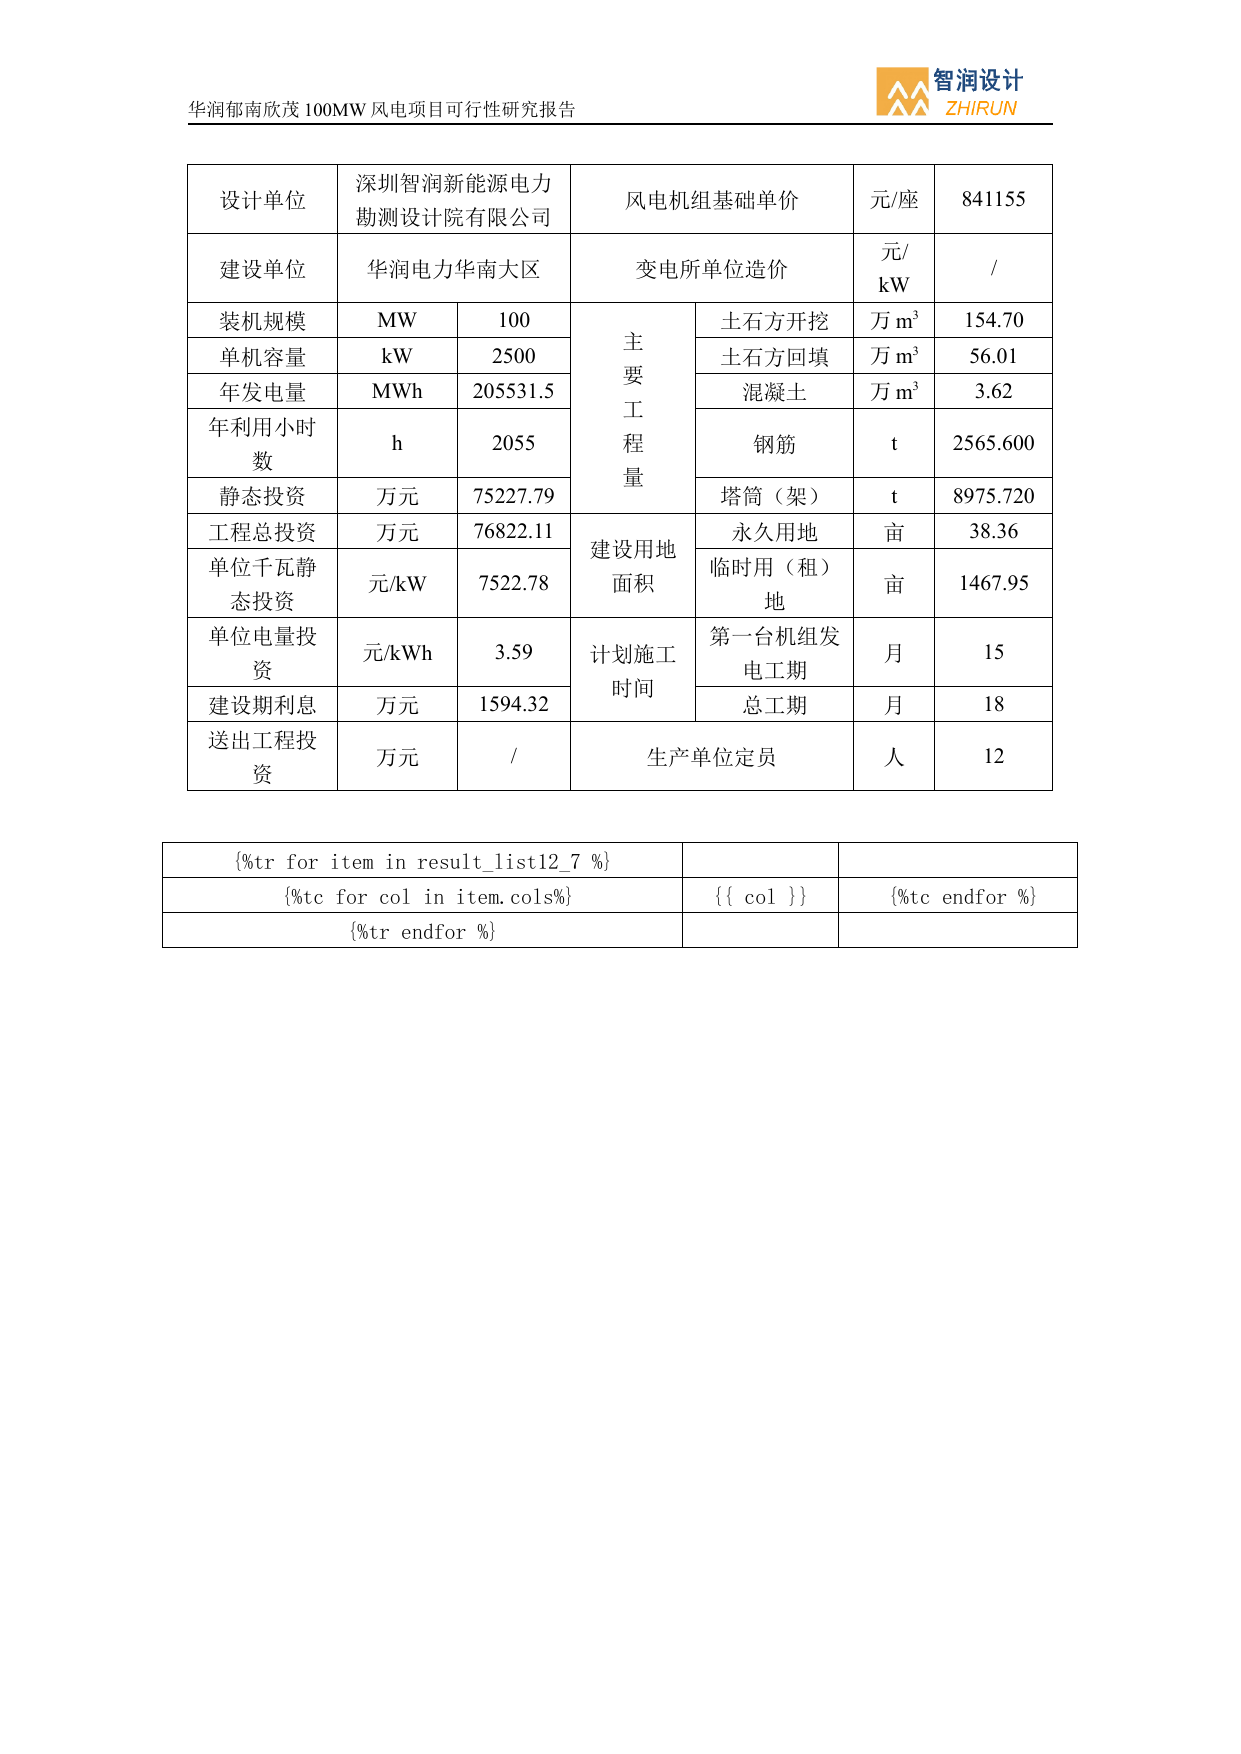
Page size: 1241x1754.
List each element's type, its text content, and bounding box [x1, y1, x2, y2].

table_header [839, 843, 1077, 877]
table_cell 8975.720 [935, 478, 1052, 512]
table_cell 临时用（租）地 [696, 549, 853, 617]
table_cell 75227.79 [458, 478, 570, 512]
table_cell t [854, 409, 934, 477]
table_cell 万元 [338, 478, 457, 512]
table_cell 万m3 [854, 374, 934, 408]
table_cell 2500 [458, 338, 570, 373]
table_cell 1467.95 [935, 549, 1052, 617]
table_cell 万元 [338, 722, 457, 790]
table_cell {%tc endfor %} [839, 878, 1077, 912]
table_cell 万m3 [854, 303, 934, 337]
table_cell 建设单位 [188, 234, 337, 302]
table_cell 38.36 [935, 514, 1052, 548]
table_cell 万m3 [854, 338, 934, 373]
table_cell 单机容量 [188, 338, 337, 373]
table_cell 2055 [458, 409, 570, 477]
table_cell 元/座 [854, 165, 934, 233]
table_cell 15 [935, 618, 1052, 686]
table_cell 送出工程投资 [188, 722, 337, 790]
table_cell 万元 [338, 514, 457, 548]
table_cell 人 [854, 722, 934, 790]
table_cell 3.59 [458, 618, 570, 686]
table_cell 元/kW [338, 549, 457, 617]
table_cell 永久用地 [696, 514, 853, 548]
table_cell 风电机组基础单价 [571, 165, 853, 233]
table_cell 2565.600 [935, 409, 1052, 477]
table_cell 生产单位定员 [571, 722, 853, 790]
table_cell MWh [338, 374, 457, 408]
table_header {%tr for item in result_list12_7 %} [163, 843, 682, 877]
table_cell 月 [854, 687, 934, 721]
table_cell 154.70 [935, 303, 1052, 337]
table_cell 建设用地 面积 [571, 514, 695, 617]
table_cell MW [338, 303, 457, 337]
table_cell 装机规模 [188, 303, 337, 337]
table_cell 76822.11 [458, 514, 570, 548]
table_cell h [338, 409, 457, 477]
table_cell 12 [935, 722, 1052, 790]
table_cell 元/kW [854, 234, 934, 302]
table_cell / [458, 722, 570, 790]
table_cell kW [338, 338, 457, 373]
table_cell 静态投资 [188, 478, 337, 512]
table_cell 工程总投资 [188, 514, 337, 548]
table_cell 56.01 [935, 338, 1052, 373]
table_cell 205531.5 [458, 374, 570, 408]
table_cell 建设期利息 [188, 687, 337, 721]
table_cell 钢筋 [696, 409, 853, 477]
table_cell 1594.32 [458, 687, 570, 721]
table_cell 土石方开挖 [696, 303, 853, 337]
table_cell t [854, 478, 934, 512]
table_cell 18 [935, 687, 1052, 721]
table_cell 万元 [338, 687, 457, 721]
table_cell 单位电量投资 [188, 618, 337, 686]
table_cell 变电所单位造价 [571, 234, 853, 302]
table_cell 主 要 工 程 量 [571, 303, 695, 512]
table_cell 亩 [854, 514, 934, 548]
table_cell 100 [458, 303, 570, 337]
table_cell 841155 [935, 165, 1052, 233]
table_cell 计划施工时间 [571, 618, 695, 721]
table_cell 设计单位 [188, 165, 337, 233]
table_cell {%tr endfor %} [163, 913, 682, 947]
table_cell 单位千瓦静态投资 [188, 549, 337, 617]
table_cell 年发电量 [188, 374, 337, 408]
table_cell 第一台机组发电工期 [696, 618, 853, 686]
table_cell 亩 [854, 549, 934, 617]
table_cell [683, 913, 838, 947]
table_cell 年利用小时数 [188, 409, 337, 477]
table_header [683, 843, 838, 877]
table_cell 7522.78 [458, 549, 570, 617]
table_cell 土石方回填 [696, 338, 853, 373]
table_cell 塔筒（架） [696, 478, 853, 512]
table_cell / [935, 234, 1052, 302]
table_cell {%tc for col in item.cols%} [163, 878, 682, 912]
table_cell 月 [854, 618, 934, 686]
table_cell [839, 913, 1077, 947]
table_cell 元/kWh [338, 618, 457, 686]
table_cell 3.62 [935, 374, 1052, 408]
table_cell 混凝土 [696, 374, 853, 408]
table_cell {{ col }} [683, 878, 838, 912]
picture [876, 65, 1024, 117]
table_cell 总工期 [696, 687, 853, 721]
table_cell 深圳智润新能源电力勘测设计院有限公司 [338, 165, 570, 233]
table_cell 华润电力华南大区 [338, 234, 570, 302]
